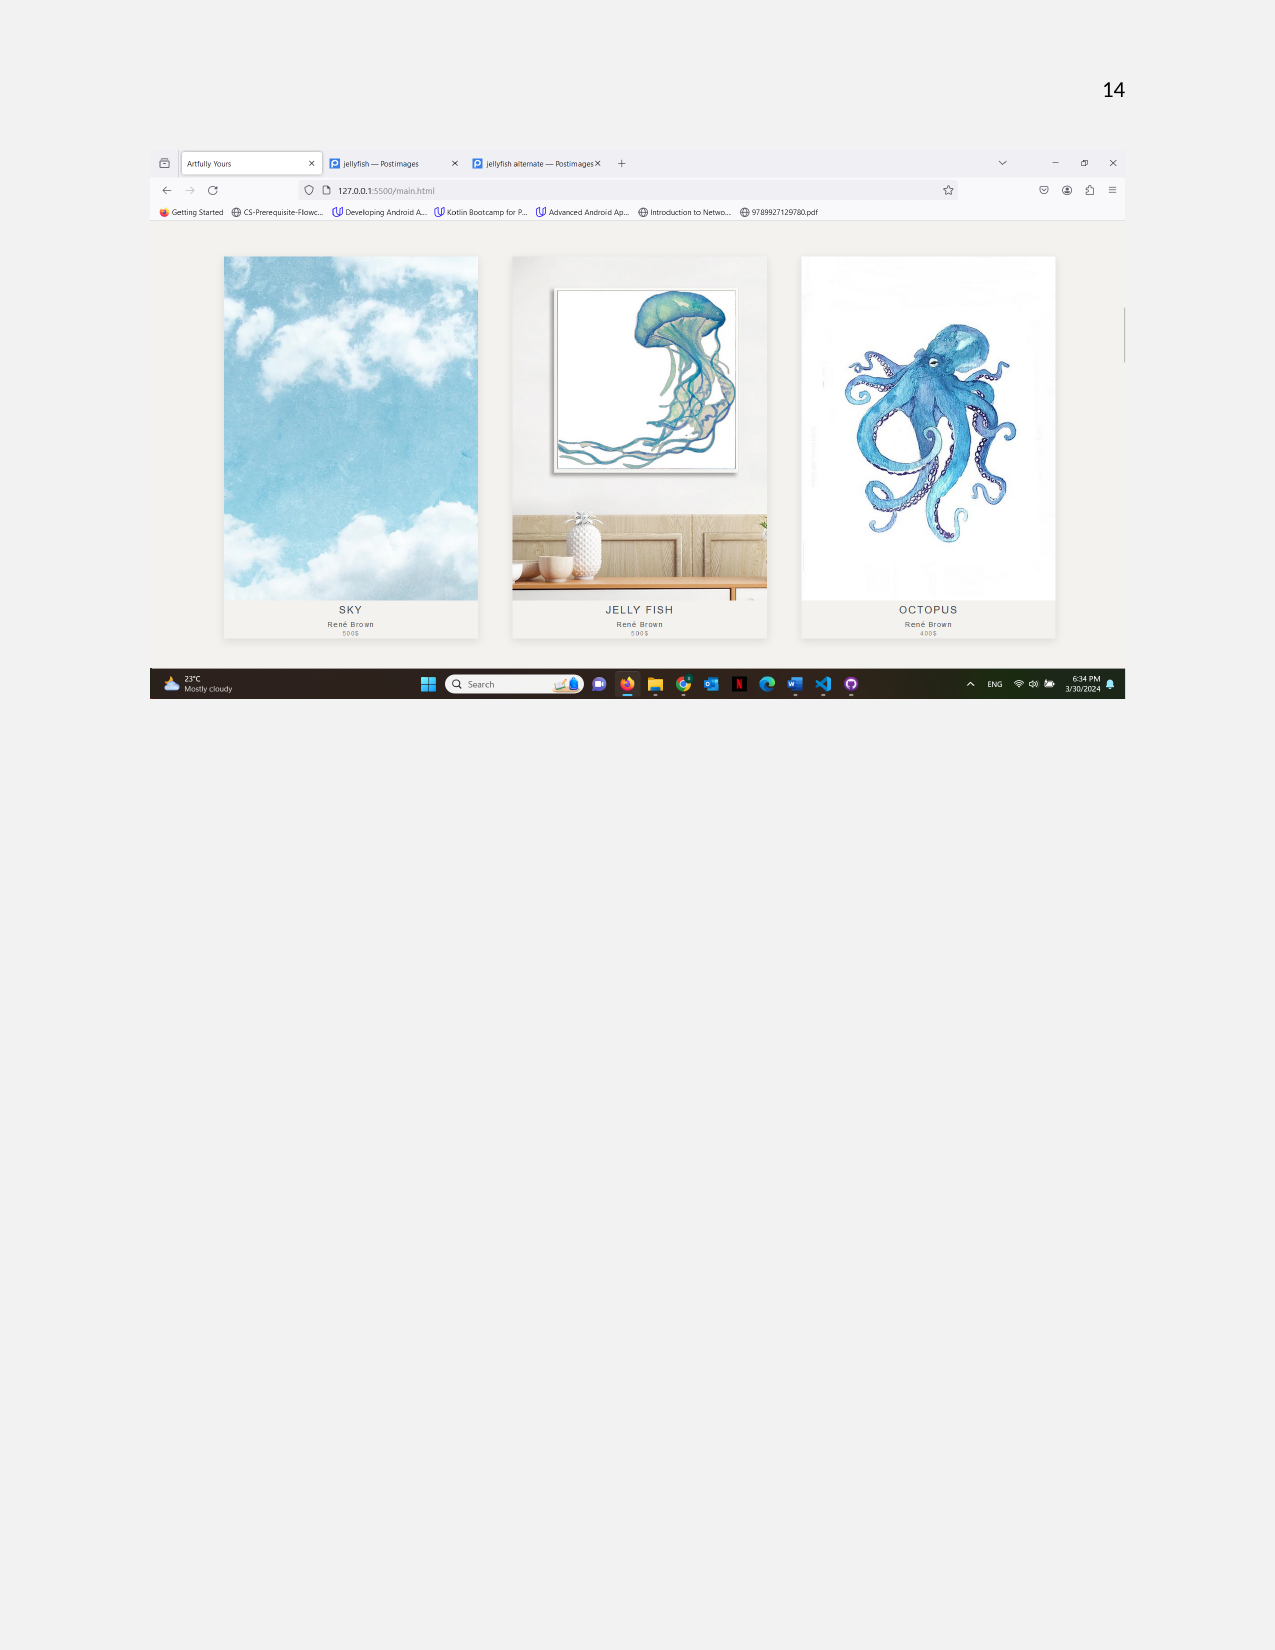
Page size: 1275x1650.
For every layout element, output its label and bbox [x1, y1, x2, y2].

picture [150, 150, 1125, 699]
